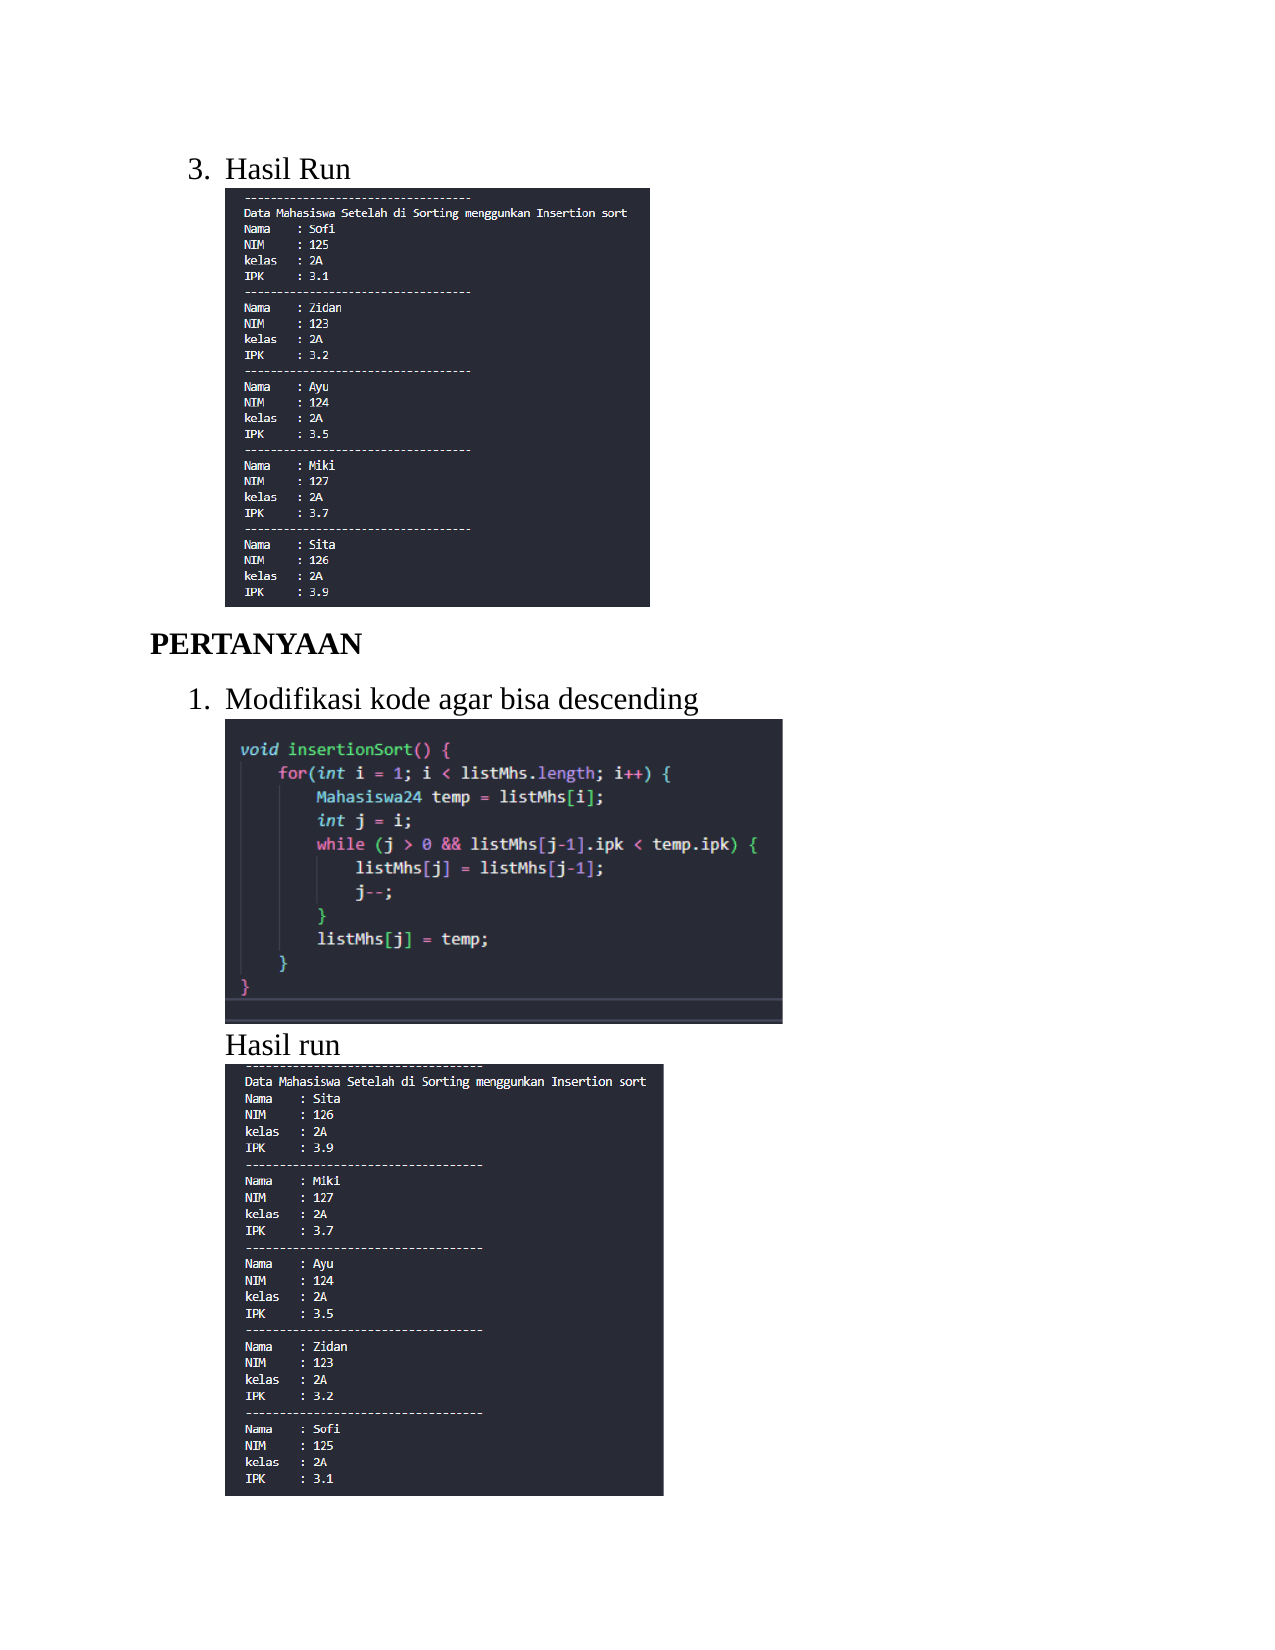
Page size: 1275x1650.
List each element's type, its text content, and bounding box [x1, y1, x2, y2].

picture [225, 1064, 664, 1496]
text PERTANYAAN [150, 625, 1125, 661]
list Modifikasi kode agar bisa descending [187, 681, 1125, 716]
picture [225, 188, 650, 607]
list Hasil run [225, 1026, 1125, 1062]
picture [225, 719, 783, 1024]
list Hasil Run [187, 150, 1125, 186]
